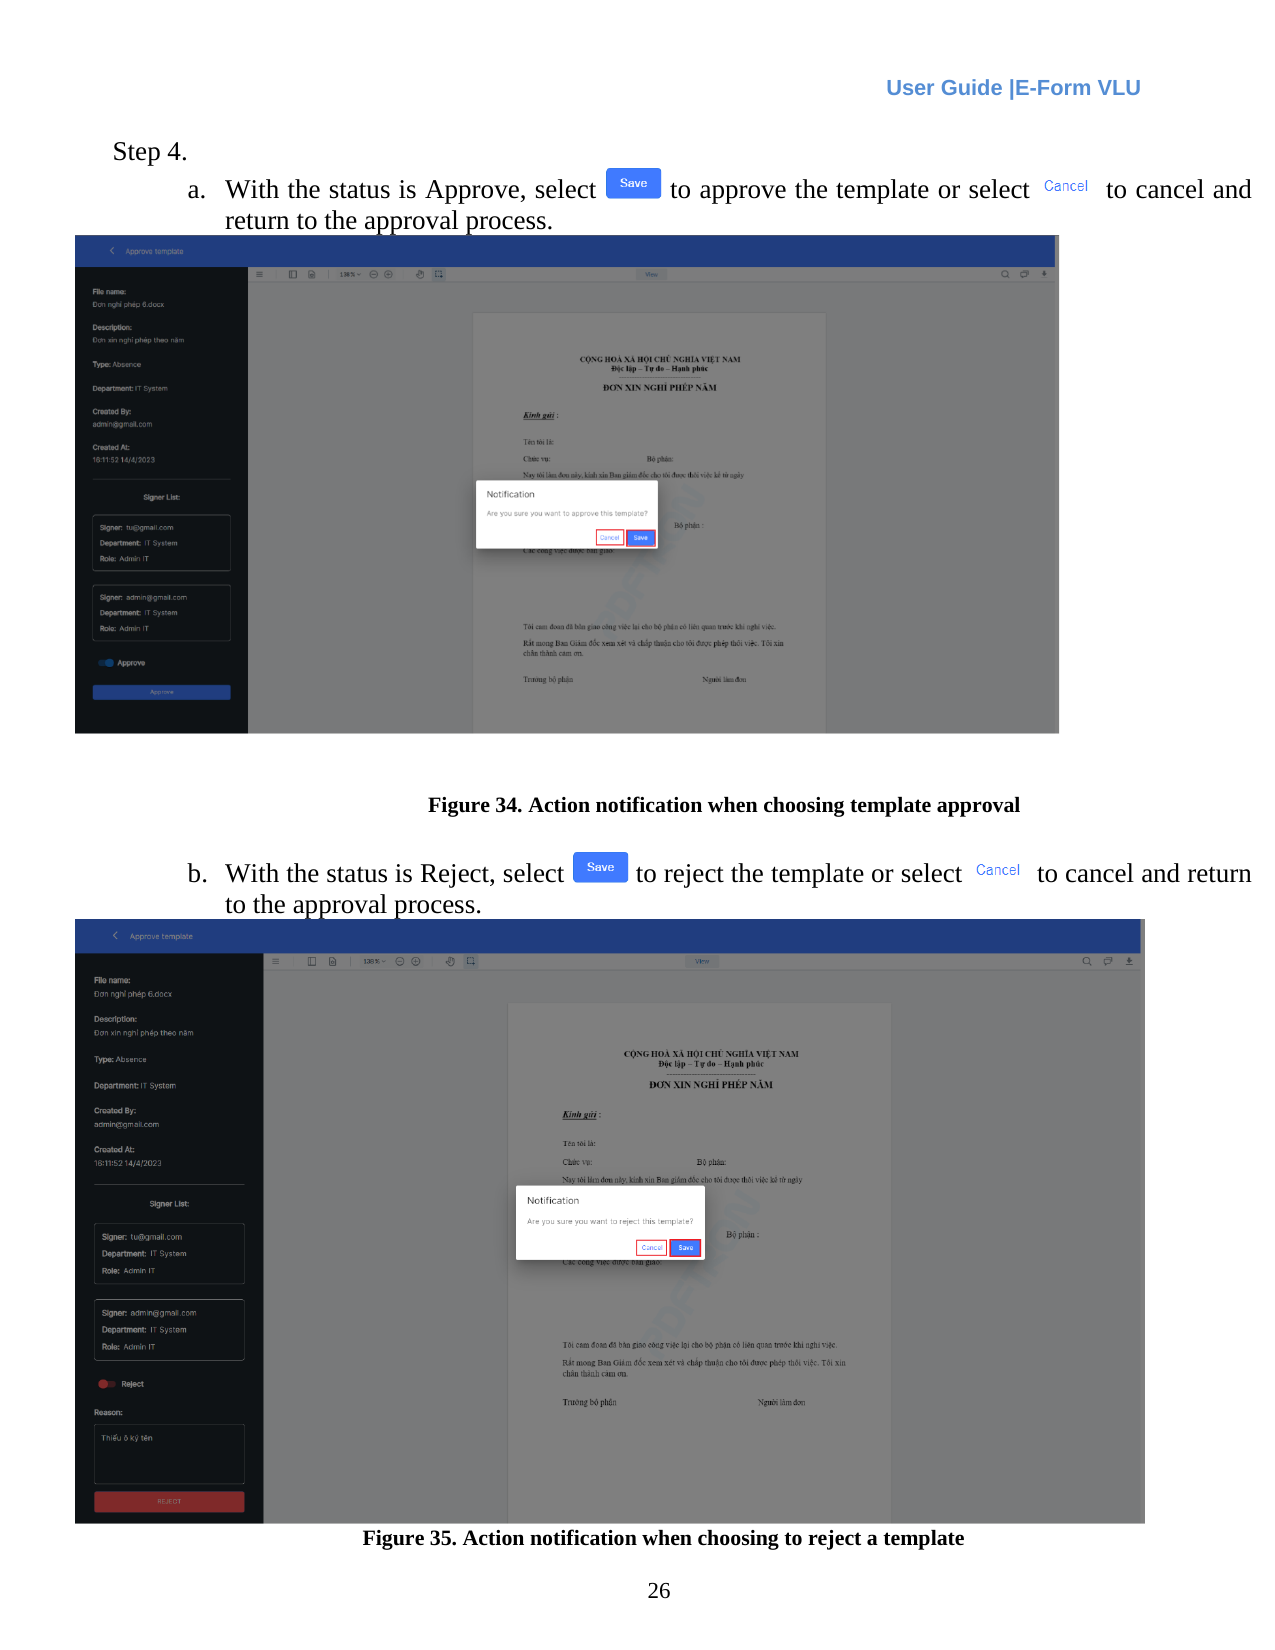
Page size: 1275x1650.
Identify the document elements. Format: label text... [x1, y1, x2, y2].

picture [605, 166, 662, 199]
list With the status is Reject, select to reject the template or select to cancel and return to the approval process. [187, 851, 1252, 919]
list With the status is Approve, select to approve the template or select to cancel and return to the approval process. [187, 167, 1252, 235]
picture [75, 235, 1100, 792]
picture [75, 919, 1190, 1525]
text Figure 34. Action notification when choosing template approval [122, 792, 1252, 817]
picture [572, 850, 629, 883]
picture [962, 856, 1030, 883]
picture [1030, 171, 1098, 199]
text Figure 35. Action notification when choosing to reject a template [75, 1525, 1252, 1550]
